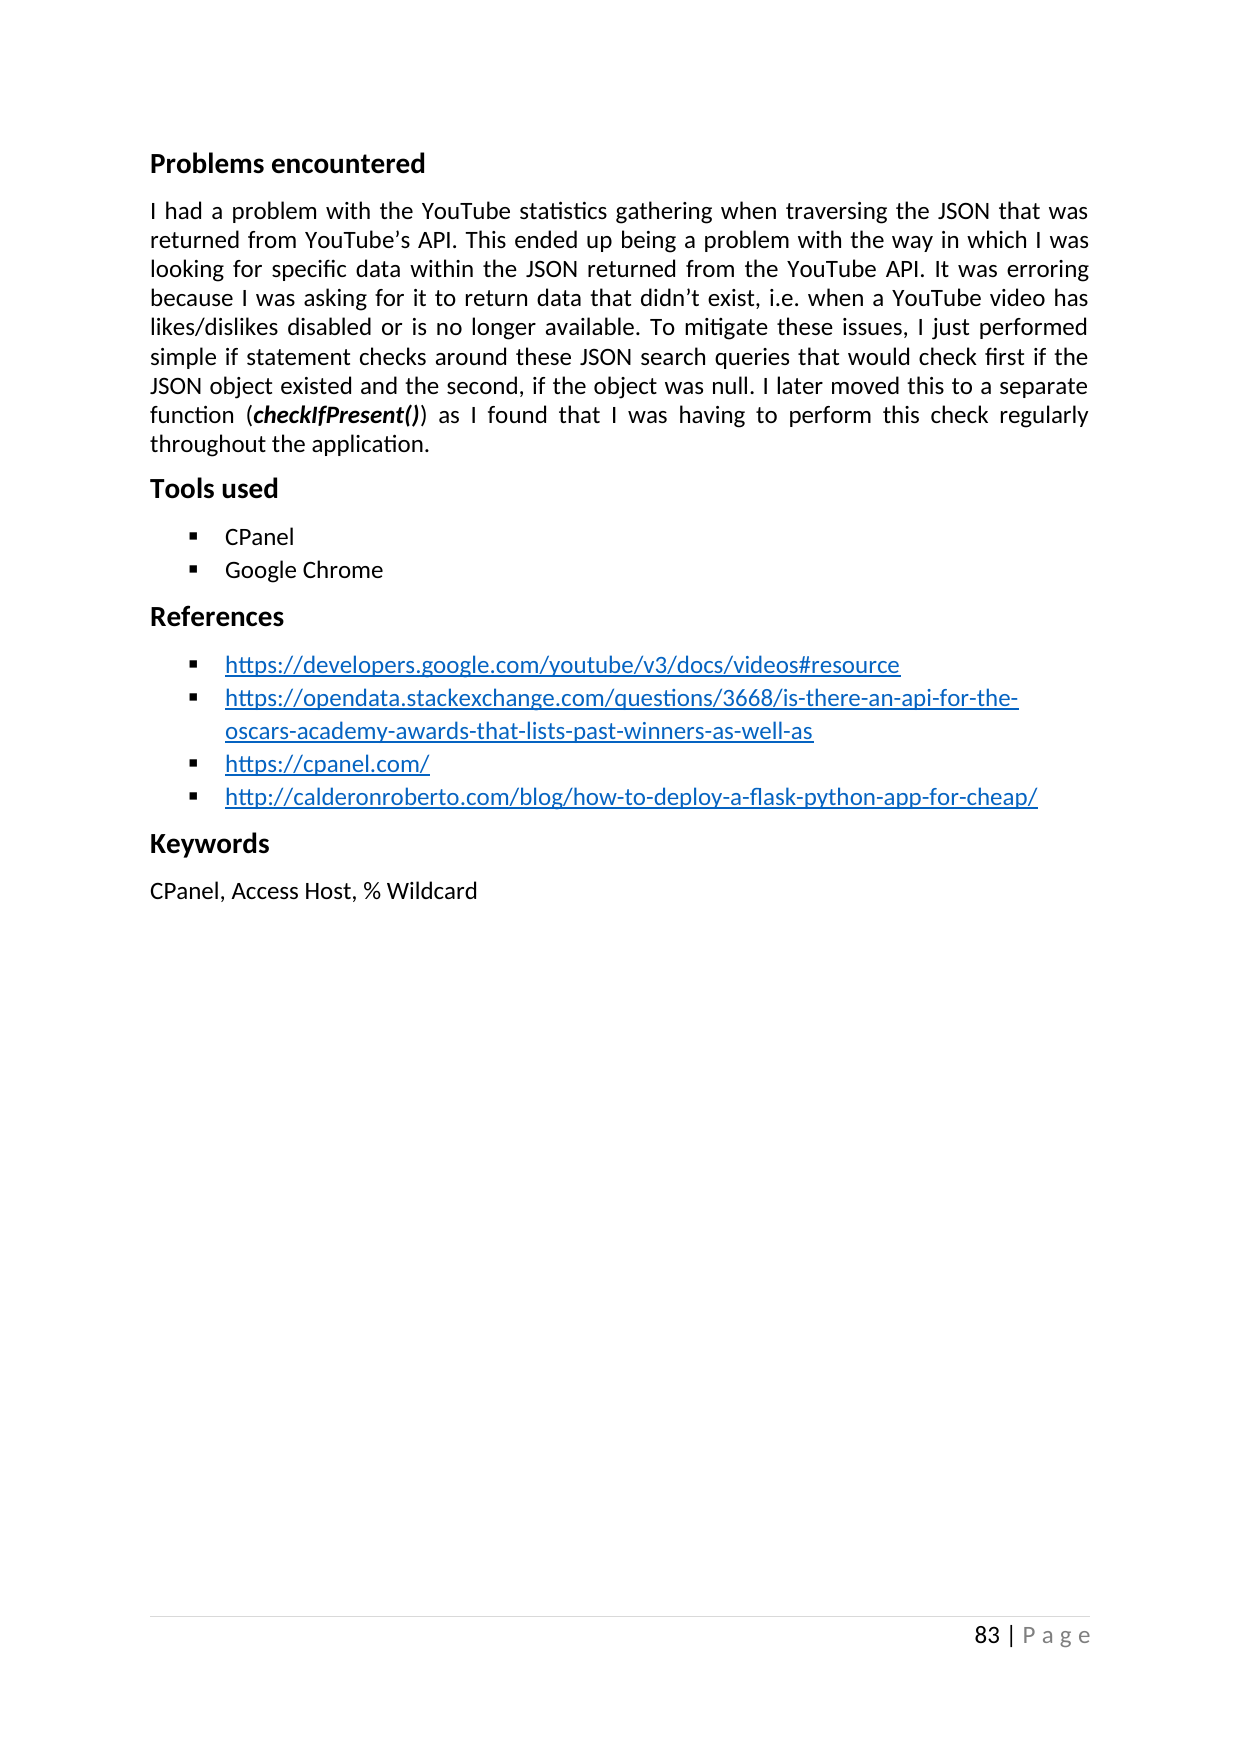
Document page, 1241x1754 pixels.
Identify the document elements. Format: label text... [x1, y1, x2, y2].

list https://cpanel.com/ [187, 748, 1090, 778]
text CPanel, Access Host, % Wildcard [150, 876, 1090, 905]
list https://developers.google.com/youtube/v3/docs/videos#resource [187, 649, 1090, 680]
list CPanel [187, 521, 1090, 551]
text References [150, 603, 1090, 632]
text I had a problem with the YouTube statistics gathering when traversing the JSON that was returned from YouTube’s API. This ended up being a problem with the way in which I was looking for specific data within the JSON returned from the YouTube API. It was erroring because I was asking for it to return data that didn’t exist, i.e. when a YouTube video has likes/dislikes disabled or is no longer available. To mitigate these issues, I just performed simple if statement checks around these JSON search queries that would check first if the JSON object existed and the second, if the object was null. I later moved this to a separate function (checkIfPresent()) as I found that I was having to perform this check regularly throughout the application. [150, 196, 1090, 458]
list http://calderonroberto.com/blog/how-to-deploy-a-flask-python-app-for-cheap/ [187, 781, 1090, 811]
list Google Chrome [187, 554, 1090, 584]
list https://opendata.stackexchange.com/questions/3668/is-there-an-api-for-the-oscars-academy-awards-that-lists-past-winners-as-well-as [187, 682, 1090, 746]
text Problems encountered [150, 150, 1090, 179]
text Keywords [150, 830, 1090, 859]
text Tools used [150, 475, 1090, 504]
